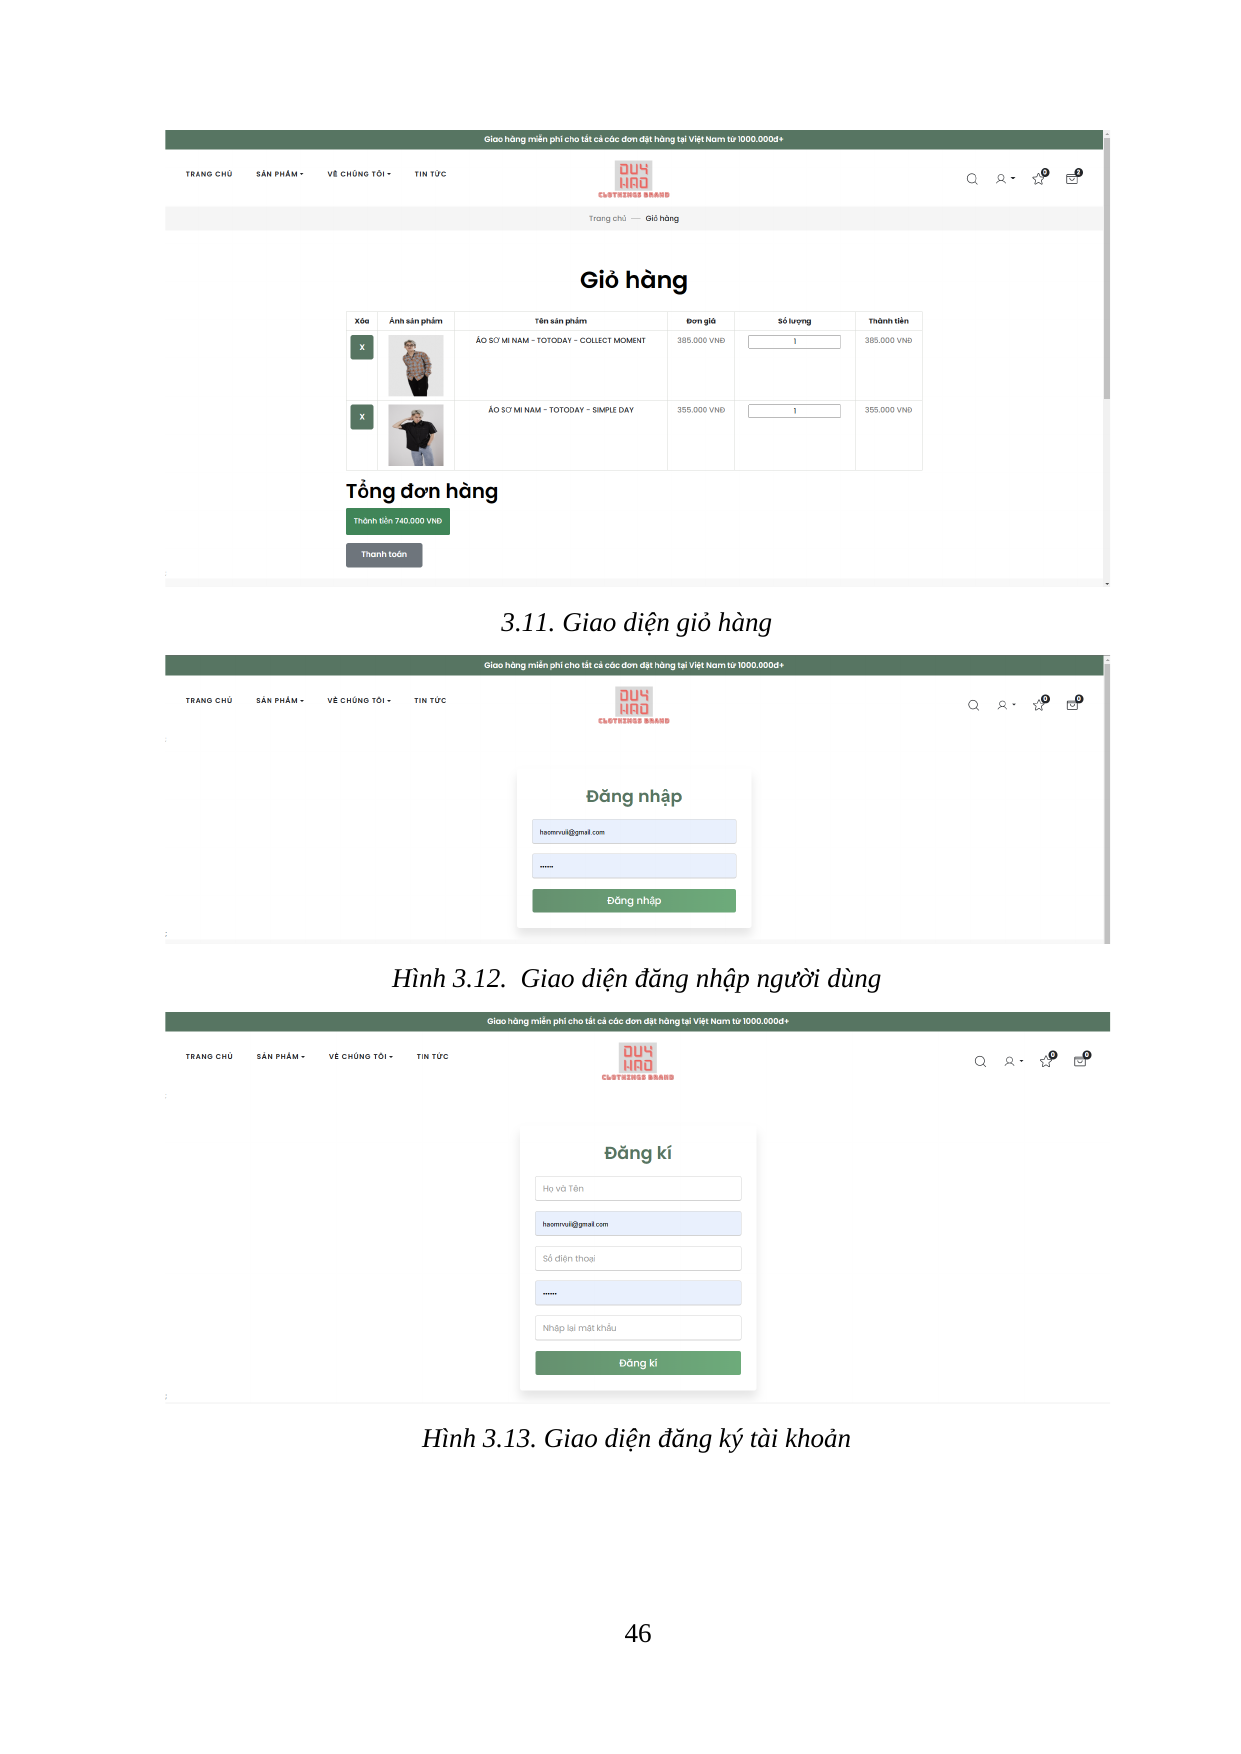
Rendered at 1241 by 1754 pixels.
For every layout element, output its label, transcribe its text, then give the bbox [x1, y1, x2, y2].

text Hình 3.13. Giao diện đăng ký tài khoản [165, 1422, 1110, 1454]
text Hình 3.12. Giao diện đăng nhập người dùng [165, 962, 1110, 994]
text 3.11. Giao diện giỏ hàng [165, 606, 1110, 637]
picture [165, 130, 1111, 587]
picture [165, 1012, 1111, 1404]
picture [165, 655, 1111, 944]
